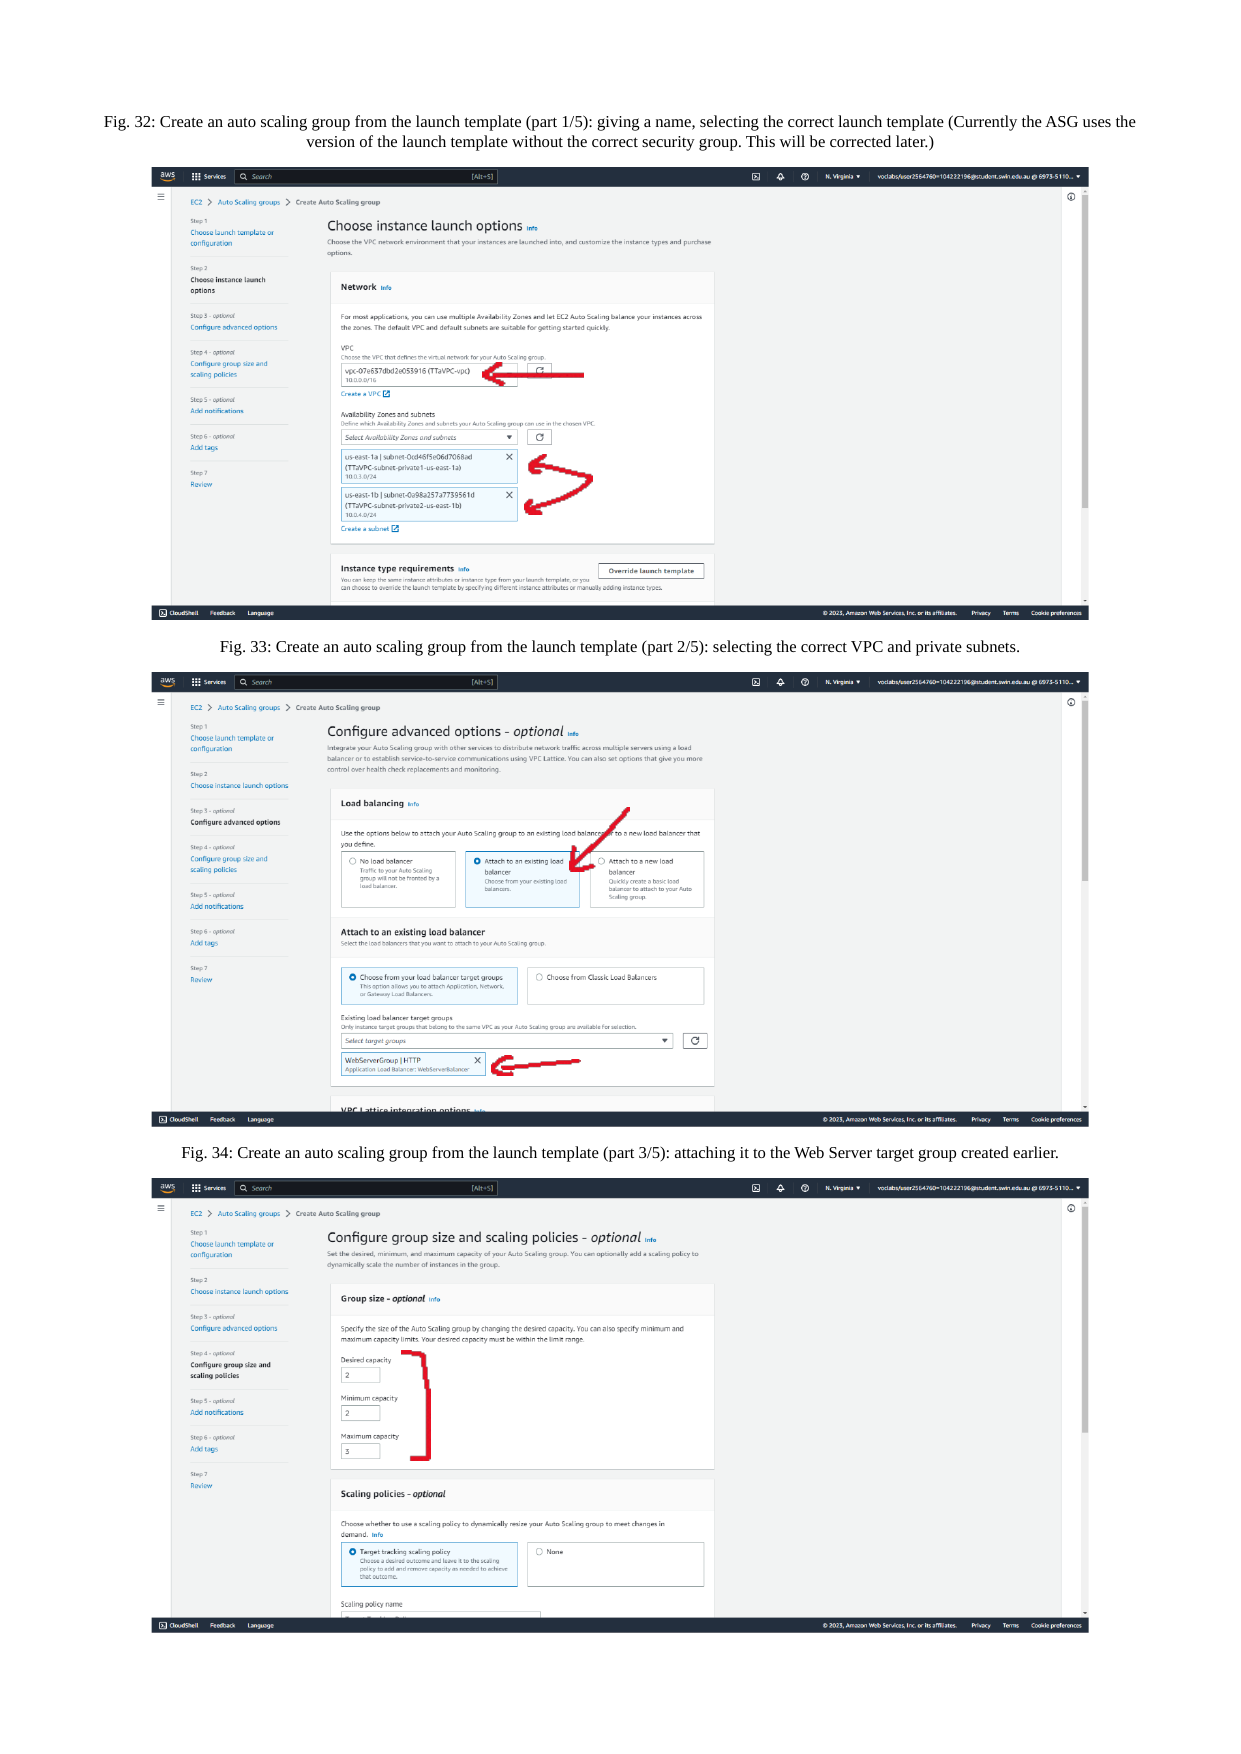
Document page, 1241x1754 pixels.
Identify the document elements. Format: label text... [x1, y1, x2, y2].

picture [151, 167, 1089, 620]
picture [151, 672, 1089, 1127]
picture [151, 1178, 1089, 1633]
text Fig. 33: Create an auto scaling group from the launch template (part 2/5): selecting the correct VPC and private subnets. [94, 637, 1146, 656]
text Fig. 32: Create an auto scaling group from the launch template (part 1/5): giving a name, selecting the correct launch template (Currently the ASG uses the version of the launch template without the correct security group. This will be corrected later.) [94, 112, 1146, 151]
text Fig. 34: Create an auto scaling group from the launch template (part 3/5): attaching it to the Web Server target group created earlier. [94, 1143, 1146, 1162]
